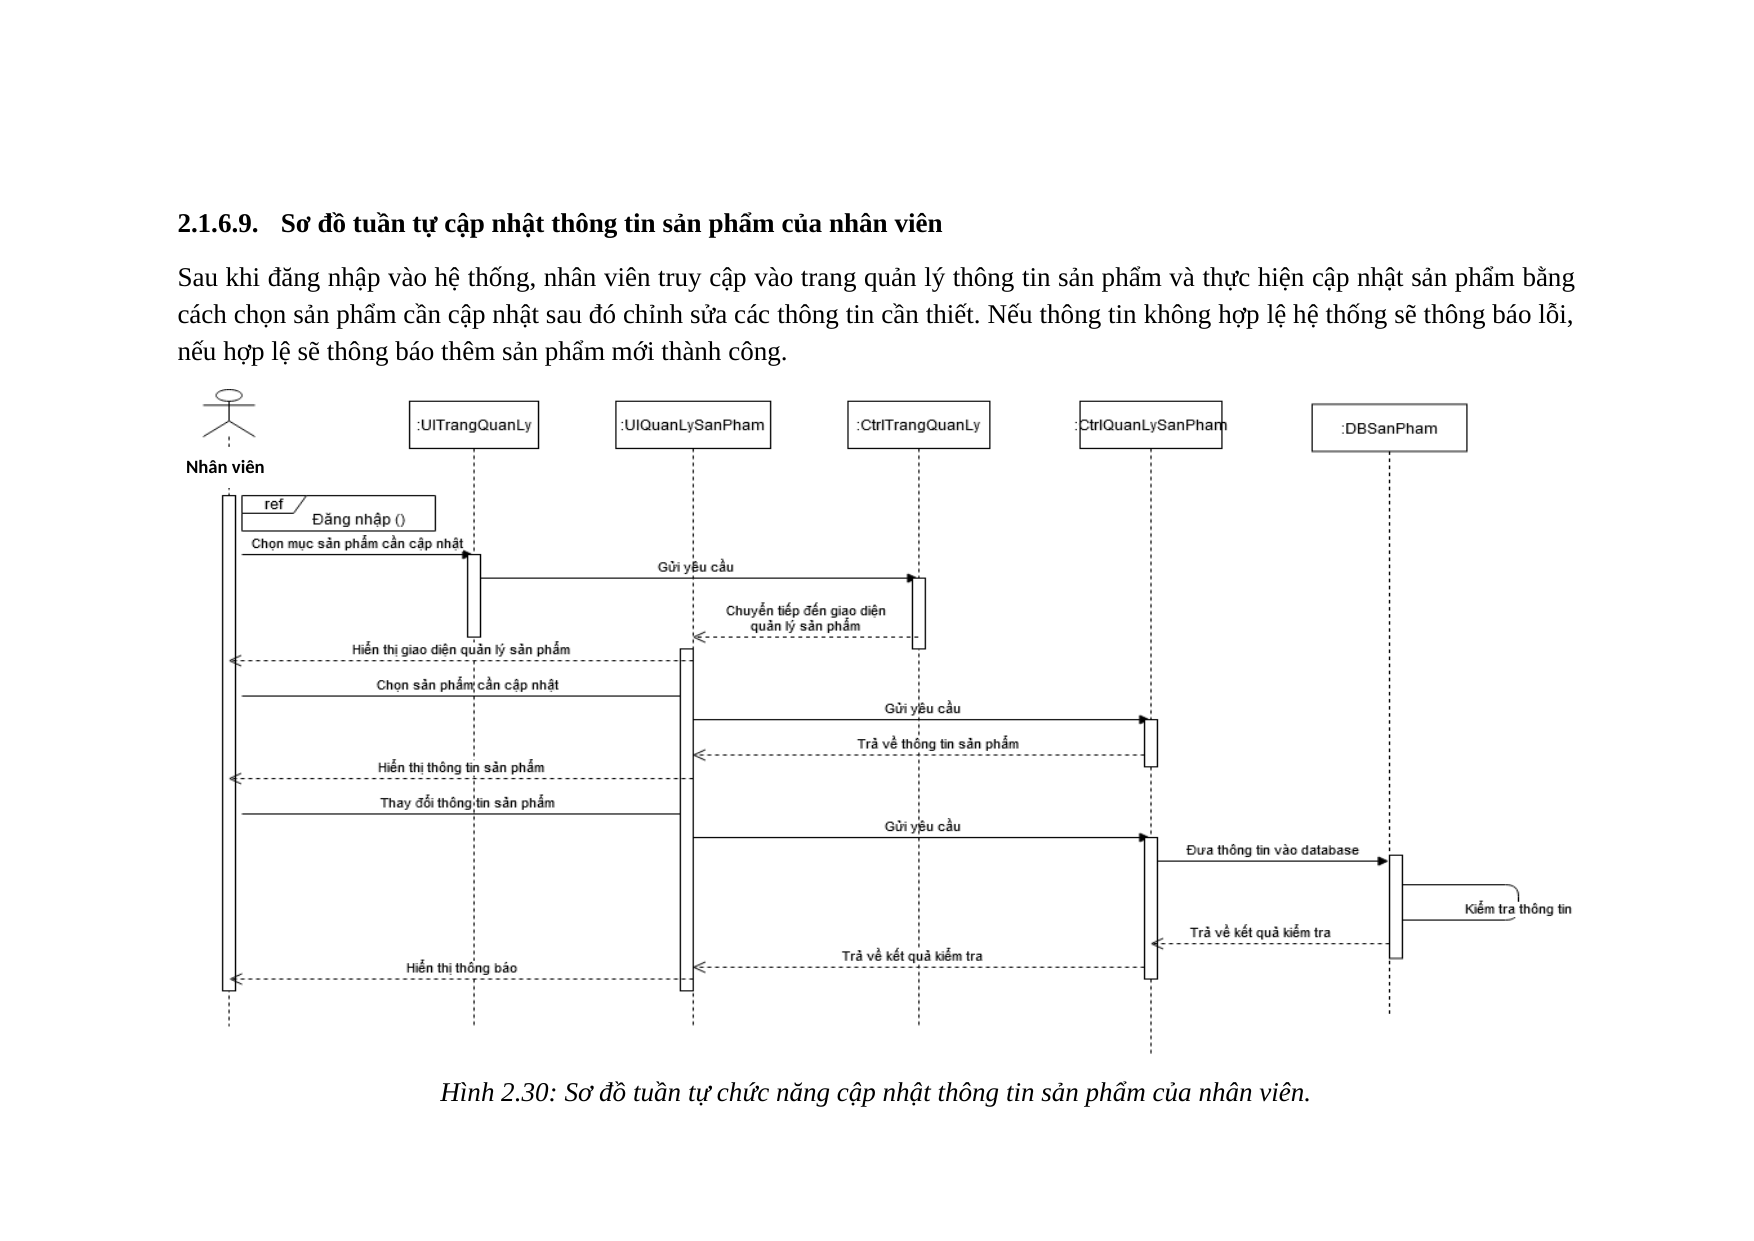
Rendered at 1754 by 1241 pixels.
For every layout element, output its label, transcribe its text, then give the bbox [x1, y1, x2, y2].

text Hình 2.30: Sơ đồ tuần tự chức năng cập nhật thông tin sản phẩm của nhân viên. [177, 1076, 1577, 1107]
picture [177, 389, 1576, 1054]
list Sơ đồ tuần tự cập nhật thông tin sản phẩm của nhân viên [177, 207, 1577, 238]
text Sau khi đăng nhập vào hệ thống, nhân viên truy cập vào trang quản lý thông tin sản phẩm và thực hiện cập nhật sản phẩm bằng cách chọn sản phẩm cần cập nhật sau đó chỉnh sửa các thông tin cần thiết. Nếu thông tin không hợp lệ hệ thống sẽ thông báo lỗi, nếu hợp lệ sẽ thông báo thêm sản phẩm mới thành công. [177, 261, 1577, 366]
